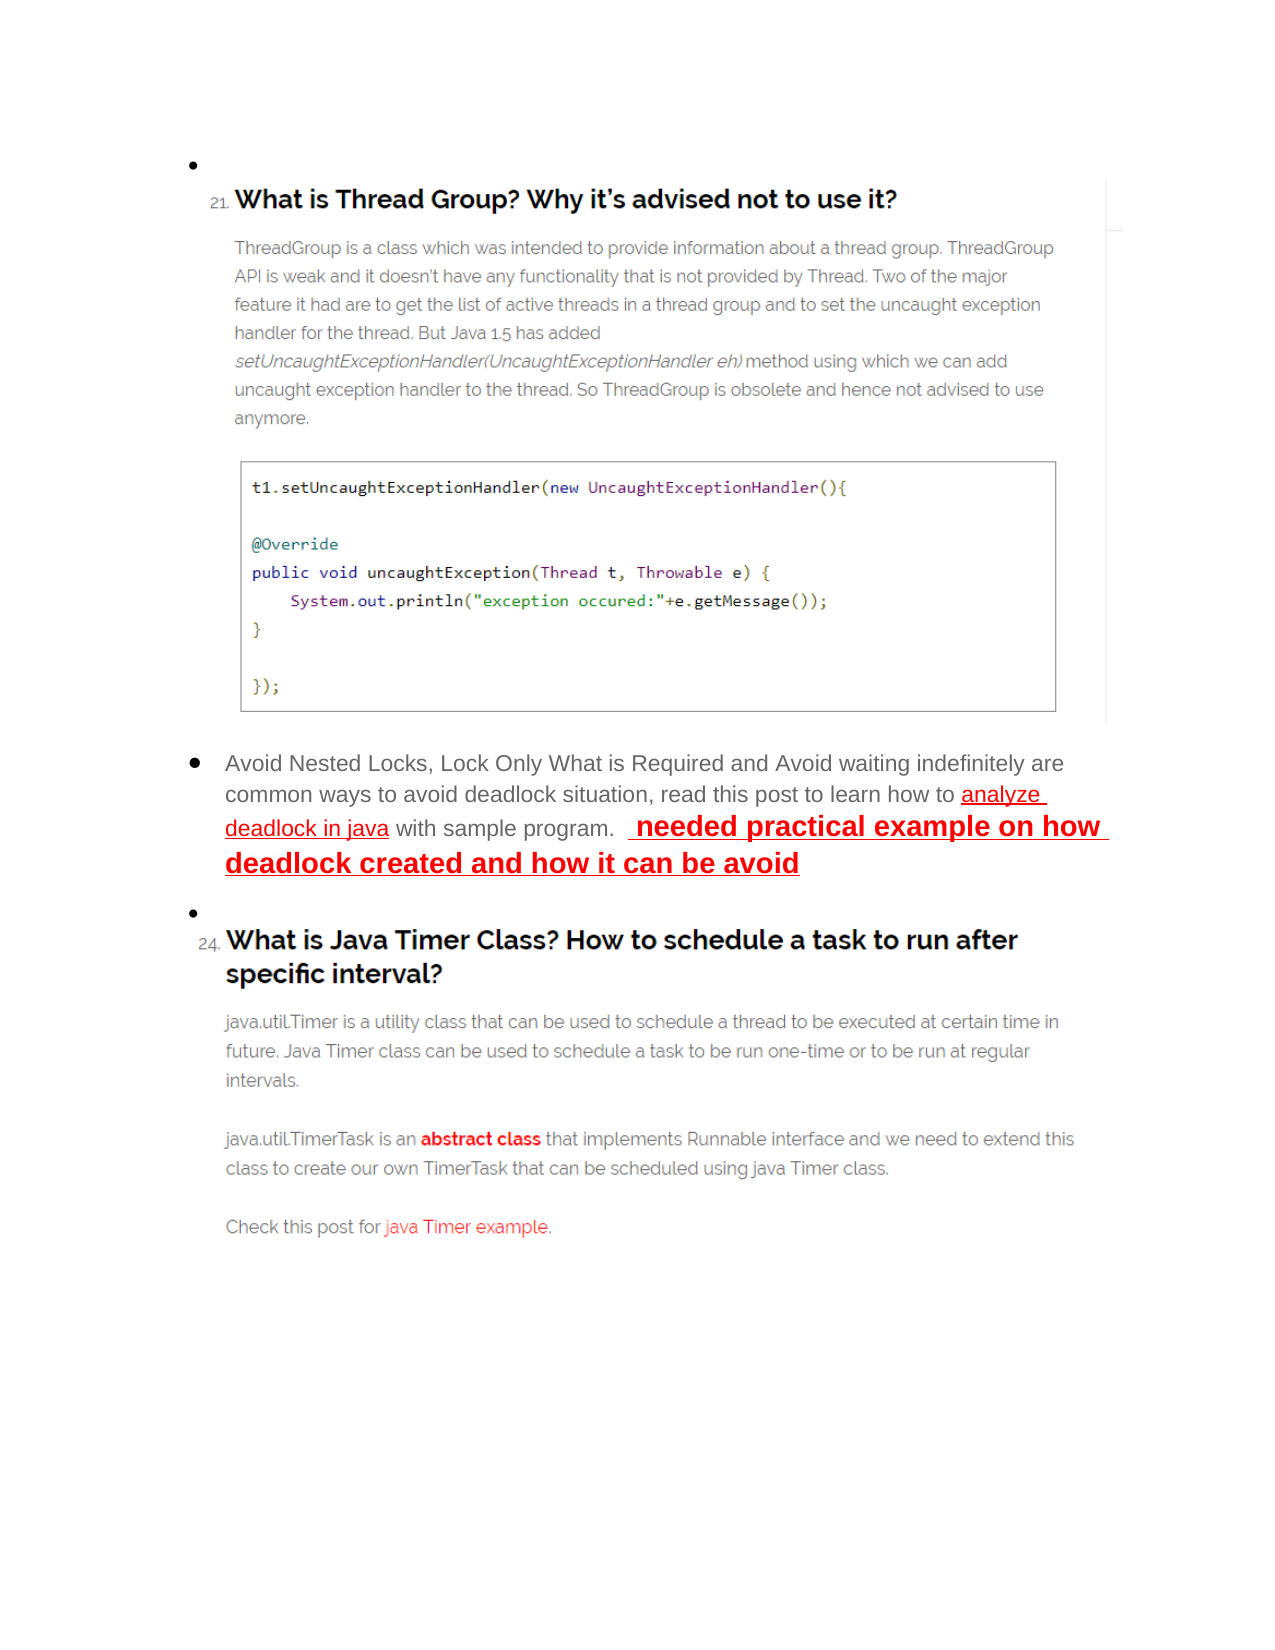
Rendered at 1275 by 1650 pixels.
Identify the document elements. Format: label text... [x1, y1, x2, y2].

picture [187, 180, 1124, 724]
list Avoid Nested Locks, Lock Only What is Required and Avoid waiting indefinitely are common ways to avoid deadlock situation, read this post to learn how to analyze deadlock in java with sample program. needed practical example on how deadlock created and how it can be avoid [187, 743, 1125, 879]
picture [187, 928, 1122, 1257]
